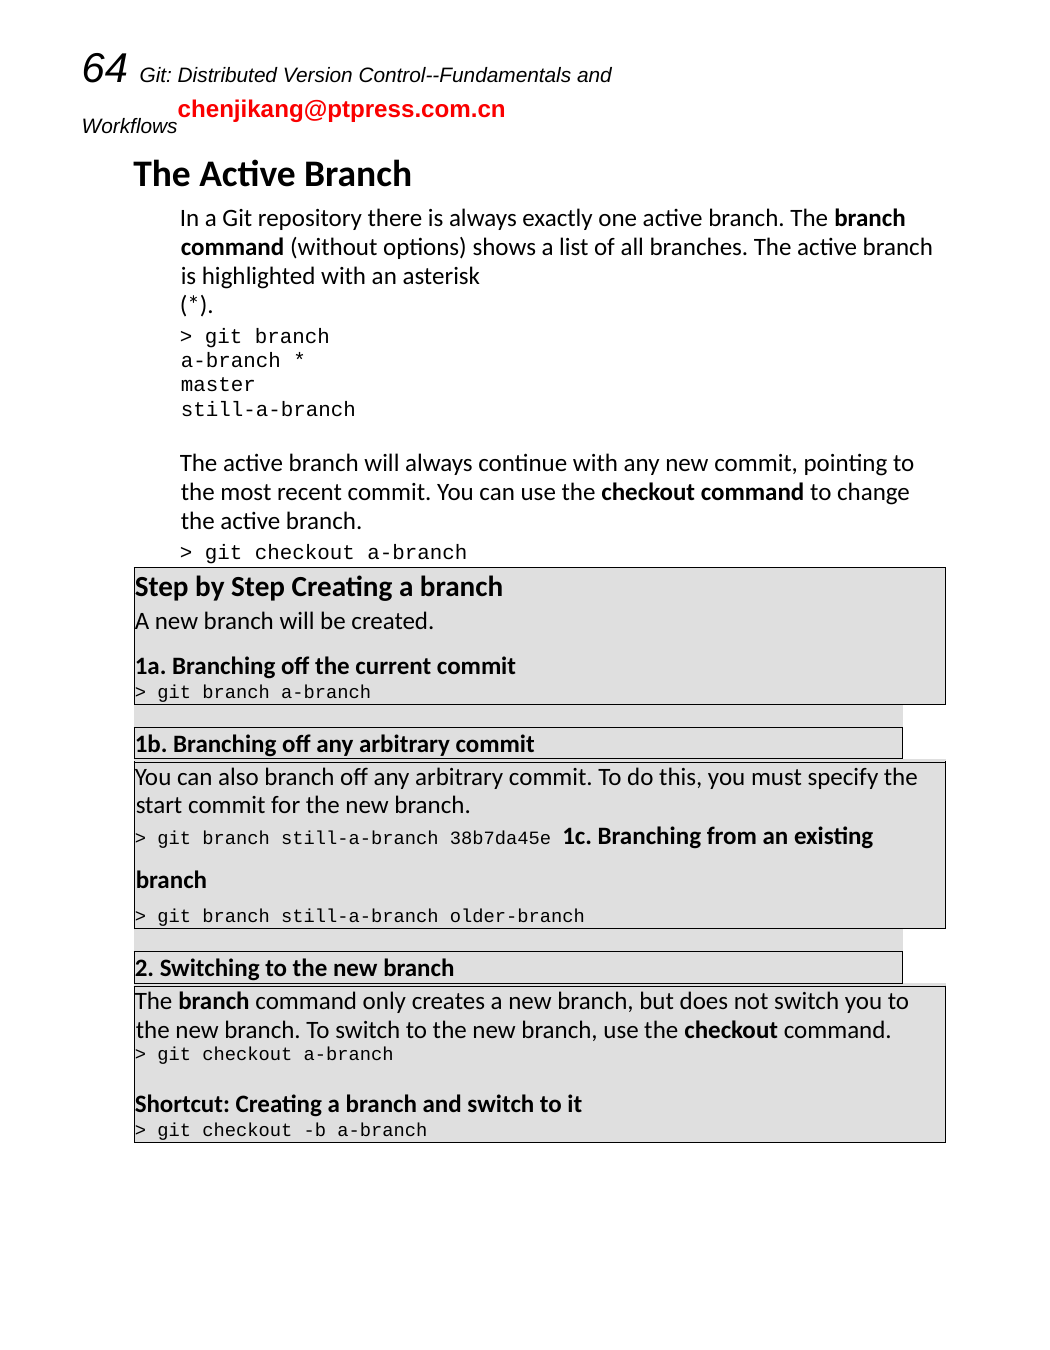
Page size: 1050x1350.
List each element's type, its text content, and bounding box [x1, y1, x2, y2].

text > git checkout a-branch [135, 1044, 945, 1066]
text (*). [179, 291, 943, 320]
text You can also branch off any arbitrary commit. To do this, you must specify the start commit for the new branch. [135, 763, 945, 820]
text > git branch a-branch * master still-a-branch [179, 326, 363, 422]
text In a Git repository there is always exactly one active branch. The branch command (without options) shows a list of all branches. The active branch is highlighted with an asterisk [179, 203, 943, 291]
text > git checkout a-branch [179, 542, 935, 566]
text > git checkout -b a-branch [135, 1120, 945, 1142]
text The active branch will always continue with any new commit, pointing to the most recent commit. You can use the checkout command to change the active branch. [179, 448, 943, 536]
subtitle 2. Switching to the new branch [135, 952, 902, 983]
subtitle Step by Step Creating a branch [135, 568, 945, 603]
text A new branch will be created. [135, 606, 945, 635]
text > git branch still-a-branch older-branch [135, 906, 945, 928]
text > git branch a-branch [135, 682, 945, 704]
text The branch command only creates a new branch, but does not switch you to the new branch. To switch to the new branch, use the checkout command. [135, 987, 945, 1044]
subtitle 1b. Branching off any arbitrary commit [135, 728, 902, 758]
subtitle The Active Branch [133, 150, 902, 196]
text Shortcut: Creating a branch and switch to it [135, 1087, 945, 1118]
text 1a. Branching off the current commit [135, 649, 945, 681]
text > git branch still-a-branch 38b7da45e 1c. Branching from an existing branch [135, 820, 945, 894]
